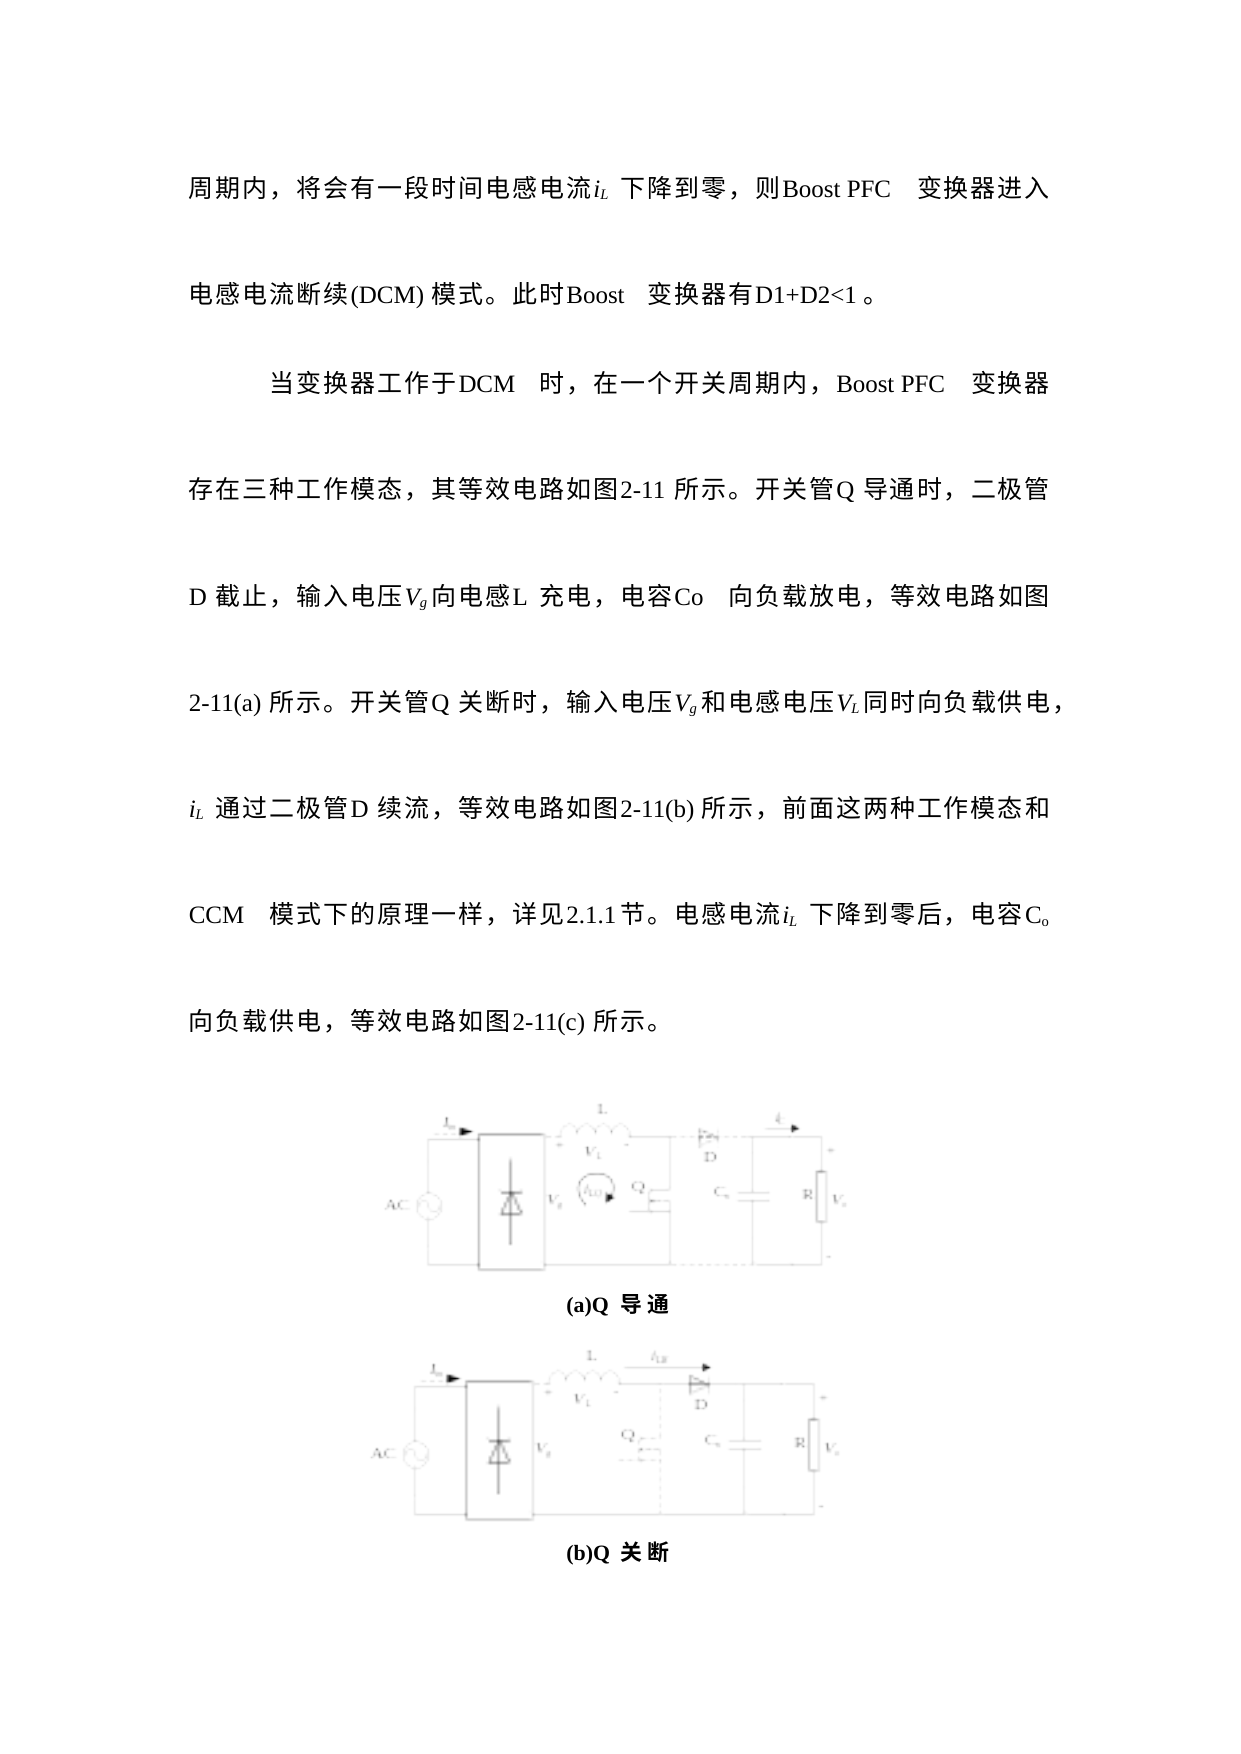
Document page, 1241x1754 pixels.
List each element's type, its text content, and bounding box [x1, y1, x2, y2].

text (b)Q关断 [188, 1533, 1052, 1568]
text (a)Q导通 [188, 1285, 1052, 1321]
text 当变换器工作于DCM时，在一个开关周期内，Boost PFC变换器存在三种工作模态，其等效电路如图2-11所示。开关管Q导通时，二极管D截止，输入电压Vg向电感L充电，电容Co向负载放电，等效电路如图2-11(a)所示。开关管Q关断时，输入电压Vg和电感电压VL同时向负载供电，iL通过二极管D续流，等效电路如图2-11(b)所示，前面这两种工作模态和CCM模式下的原理一样，详见2.1.1节。电感电流iL下降到零后，电容Co向负载供电，等效电路如图2-11(c)所示。 [188, 346, 1052, 1054]
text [188, 151, 1052, 328]
